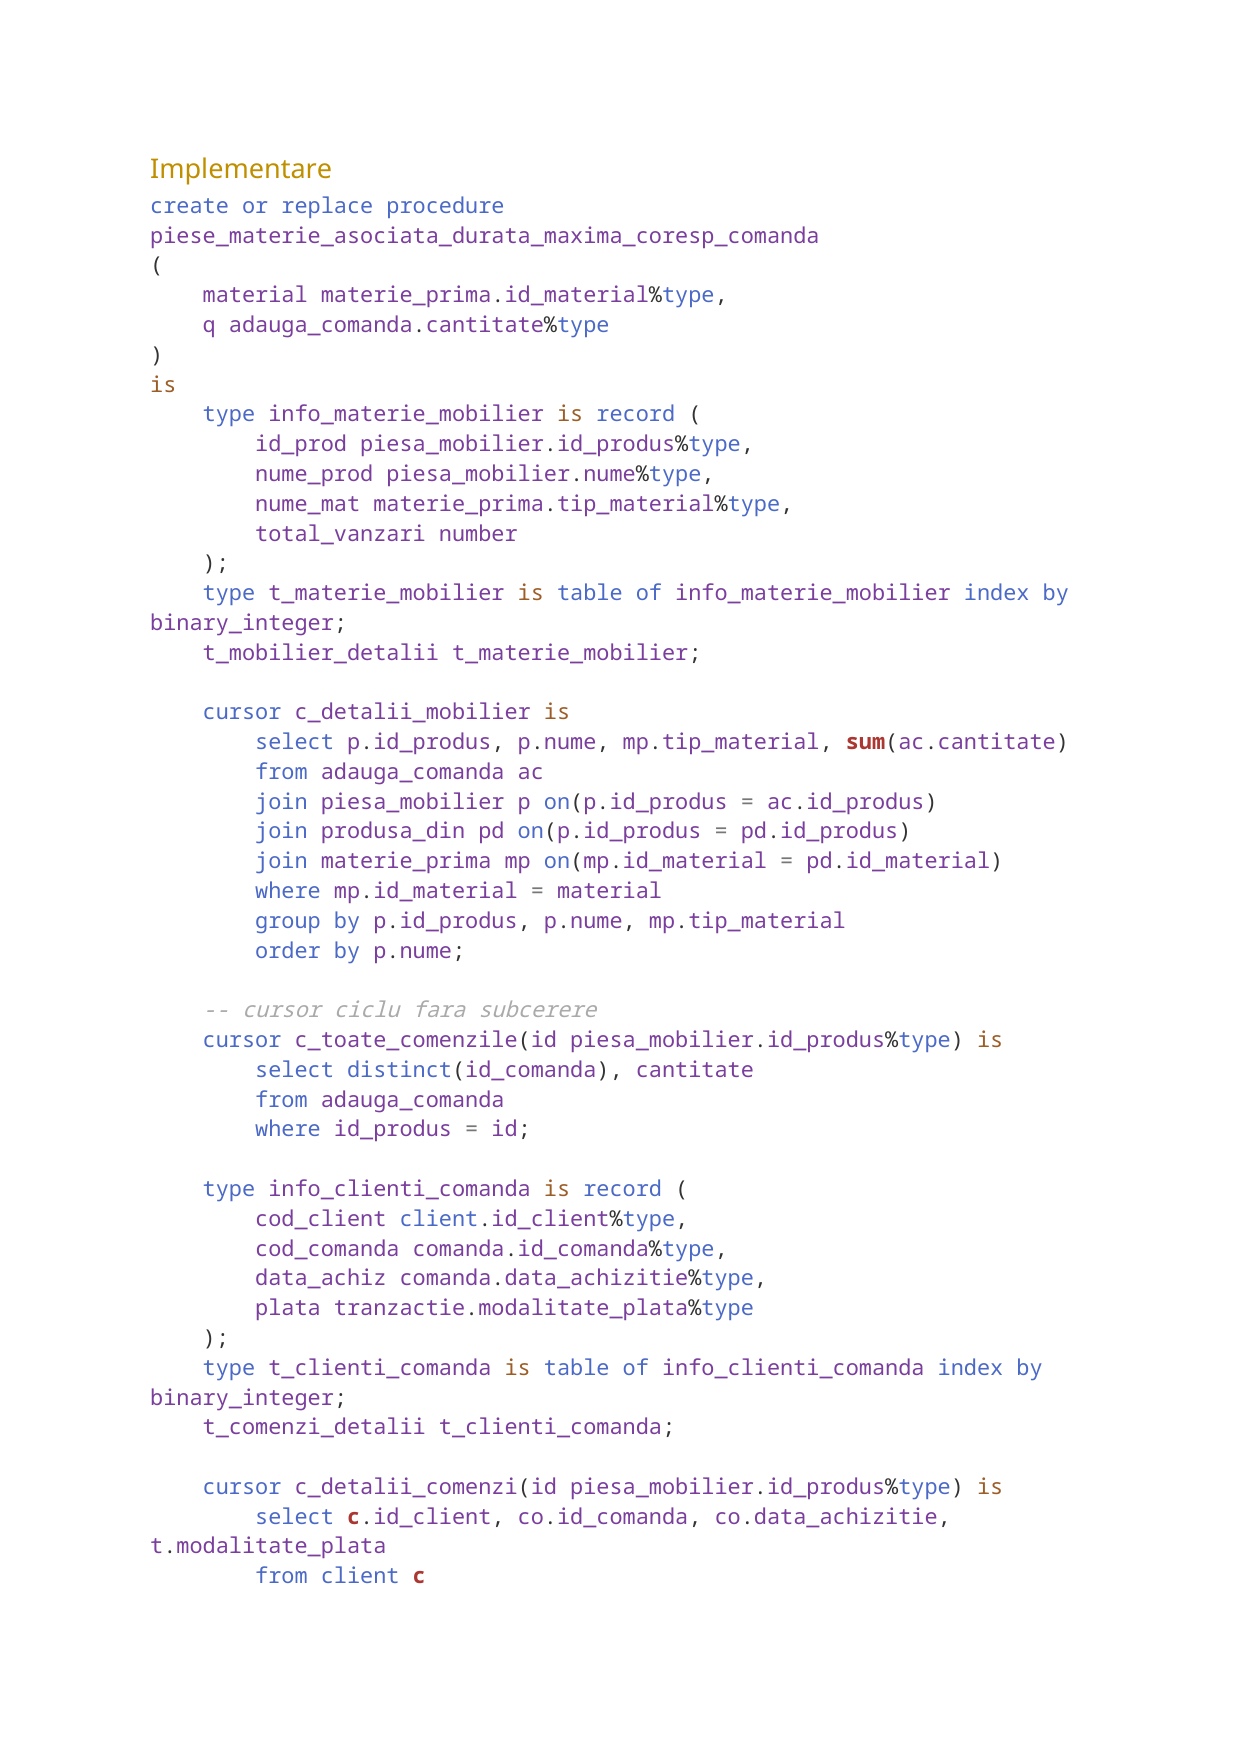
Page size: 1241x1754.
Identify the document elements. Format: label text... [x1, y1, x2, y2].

text ( [150, 249, 1090, 279]
text from client c [150, 1560, 1090, 1590]
subtitle Implementare [150, 150, 1090, 187]
text total_vanzari number [150, 517, 1090, 547]
text cod_client client.id_client%type, [150, 1203, 1090, 1232]
text join piesa_mobilier p on(p.id_produs = ac.id_produs) [150, 786, 1090, 815]
text join materie_prima mp on(mp.id_material = pd.id_material) [150, 845, 1090, 875]
text select distinct(id_comanda), cantitate [150, 1054, 1090, 1083]
text -- cursor ciclu fara subcerere [150, 994, 1090, 1024]
text type info_materie_mobilier is record ( [150, 398, 1090, 428]
text nume_mat materie_prima.tip_material%type, [150, 488, 1090, 517]
text data_achiz comanda.data_achizitie%type, [150, 1262, 1090, 1292]
text from adauga_comanda ac [150, 756, 1090, 786]
text id_prod piesa_mobilier.id_produs%type, [150, 428, 1090, 458]
text group by p.id_produs, p.nume, mp.tip_material [150, 905, 1090, 934]
text join produsa_din pd on(p.id_produs = pd.id_produs) [150, 815, 1090, 845]
text plata tranzactie.modalitate_plata%type [150, 1292, 1090, 1322]
text cursor c_detalii_comenzi(id piesa_mobilier.id_produs%type) is [150, 1471, 1090, 1501]
text ) [150, 339, 1090, 368]
text t_mobilier_detalii t_materie_mobilier; [150, 637, 1090, 666]
text ); [150, 1322, 1090, 1352]
text cod_comanda comanda.id_comanda%type, [150, 1232, 1090, 1262]
text cursor c_detalii_mobilier is [150, 696, 1090, 726]
text order by p.nume; [150, 934, 1090, 964]
text material materie_prima.id_material%type, [150, 279, 1090, 309]
text t_comenzi_detalii t_clienti_comanda; [150, 1411, 1090, 1441]
text type t_materie_mobilier is table of info_materie_mobilier index by binary_integer; [150, 577, 1090, 637]
text cursor c_toate_comenzile(id piesa_mobilier.id_produs%type) is [150, 1024, 1090, 1054]
text is [150, 368, 1090, 398]
text type info_clienti_comanda is record ( [150, 1173, 1090, 1203]
text ); [150, 547, 1090, 577]
text nume_prod piesa_mobilier.nume%type, [150, 458, 1090, 488]
text where mp.id_material = material [150, 875, 1090, 905]
text q adauga_comanda.cantitate%type [150, 309, 1090, 339]
text from adauga_comanda [150, 1083, 1090, 1113]
text select c.id_client, co.id_comanda, co.data_achizitie, t.modalitate_plata [150, 1501, 1090, 1560]
text where id_produs = id; [150, 1113, 1090, 1143]
text create or replace procedure piese_materie_asociata_durata_maxima_coresp_comanda [150, 190, 1090, 249]
text type t_clienti_comanda is table of info_clienti_comanda index by binary_integer; [150, 1352, 1090, 1411]
text select p.id_produs, p.nume, mp.tip_material, sum(ac.cantitate) [150, 726, 1090, 756]
